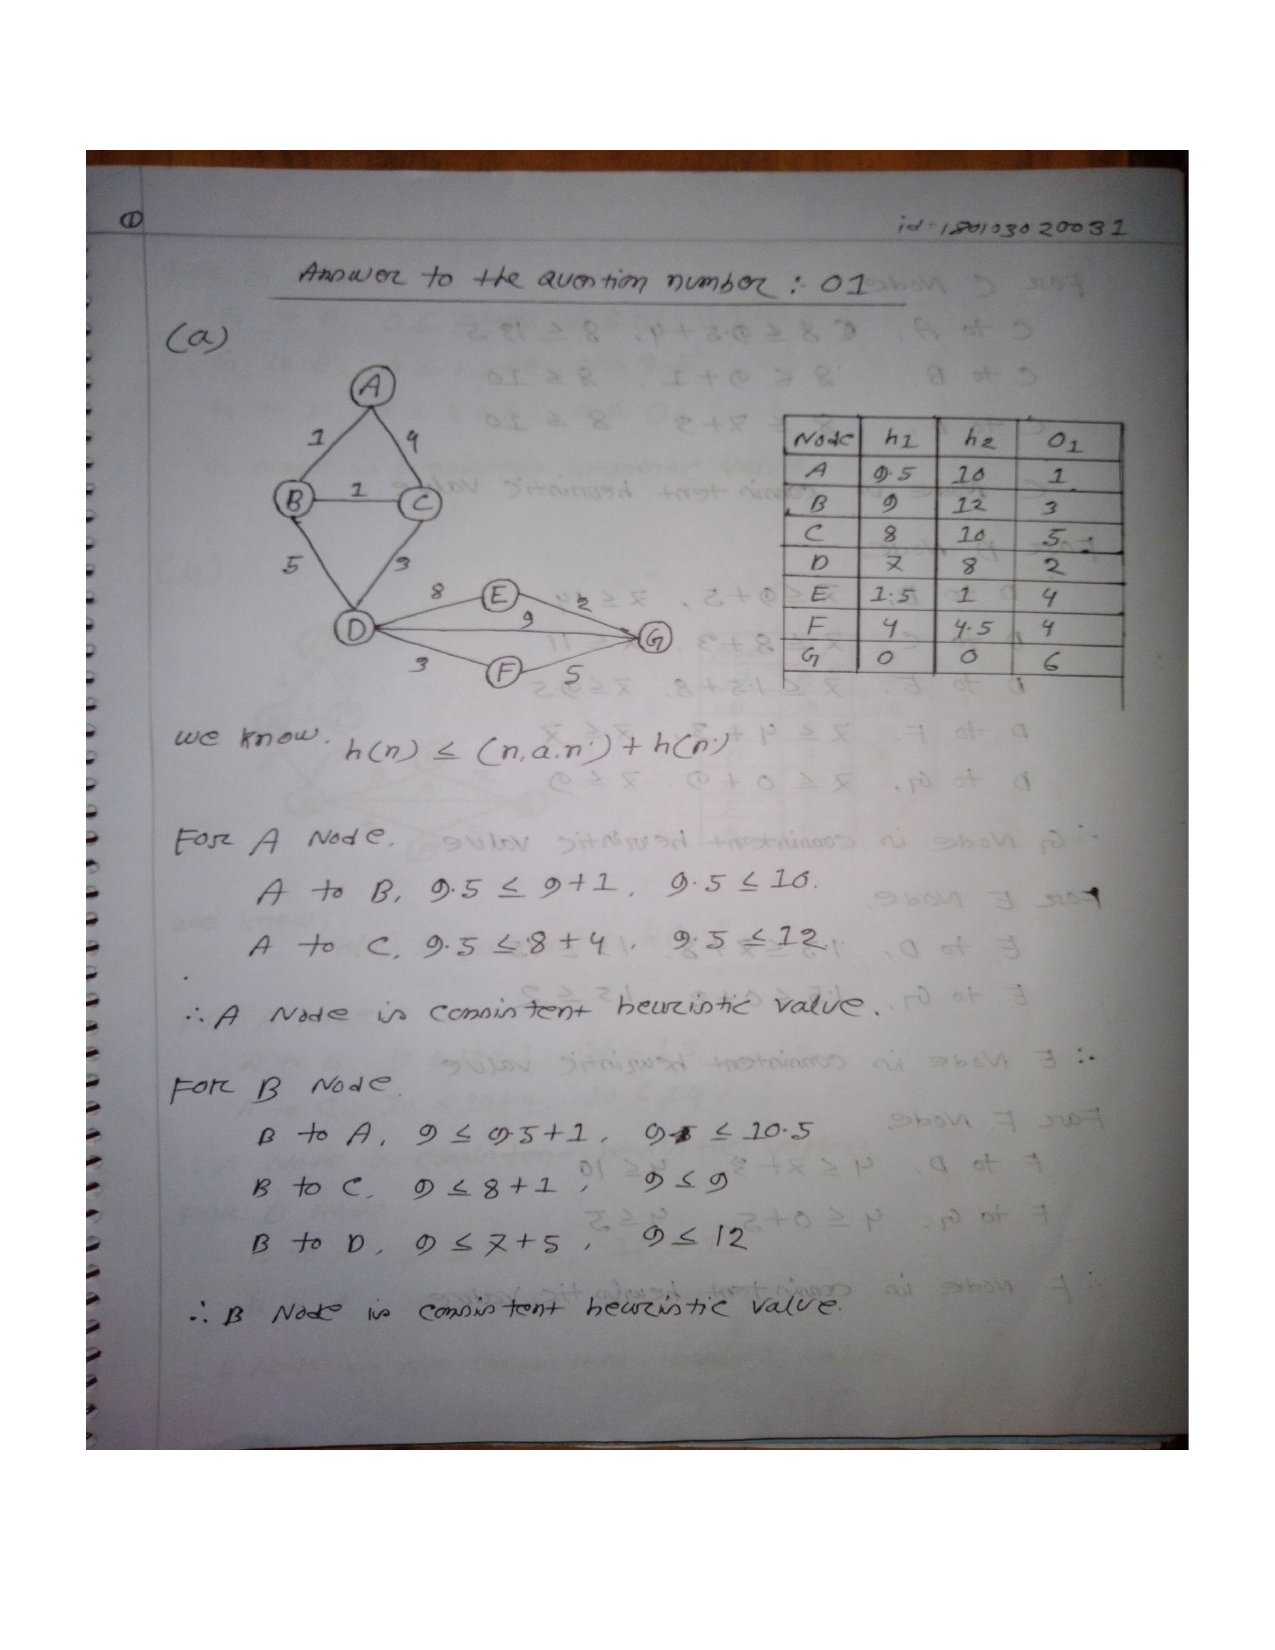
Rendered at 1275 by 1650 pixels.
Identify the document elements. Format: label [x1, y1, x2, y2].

picture [86, 150, 1189, 1450]
